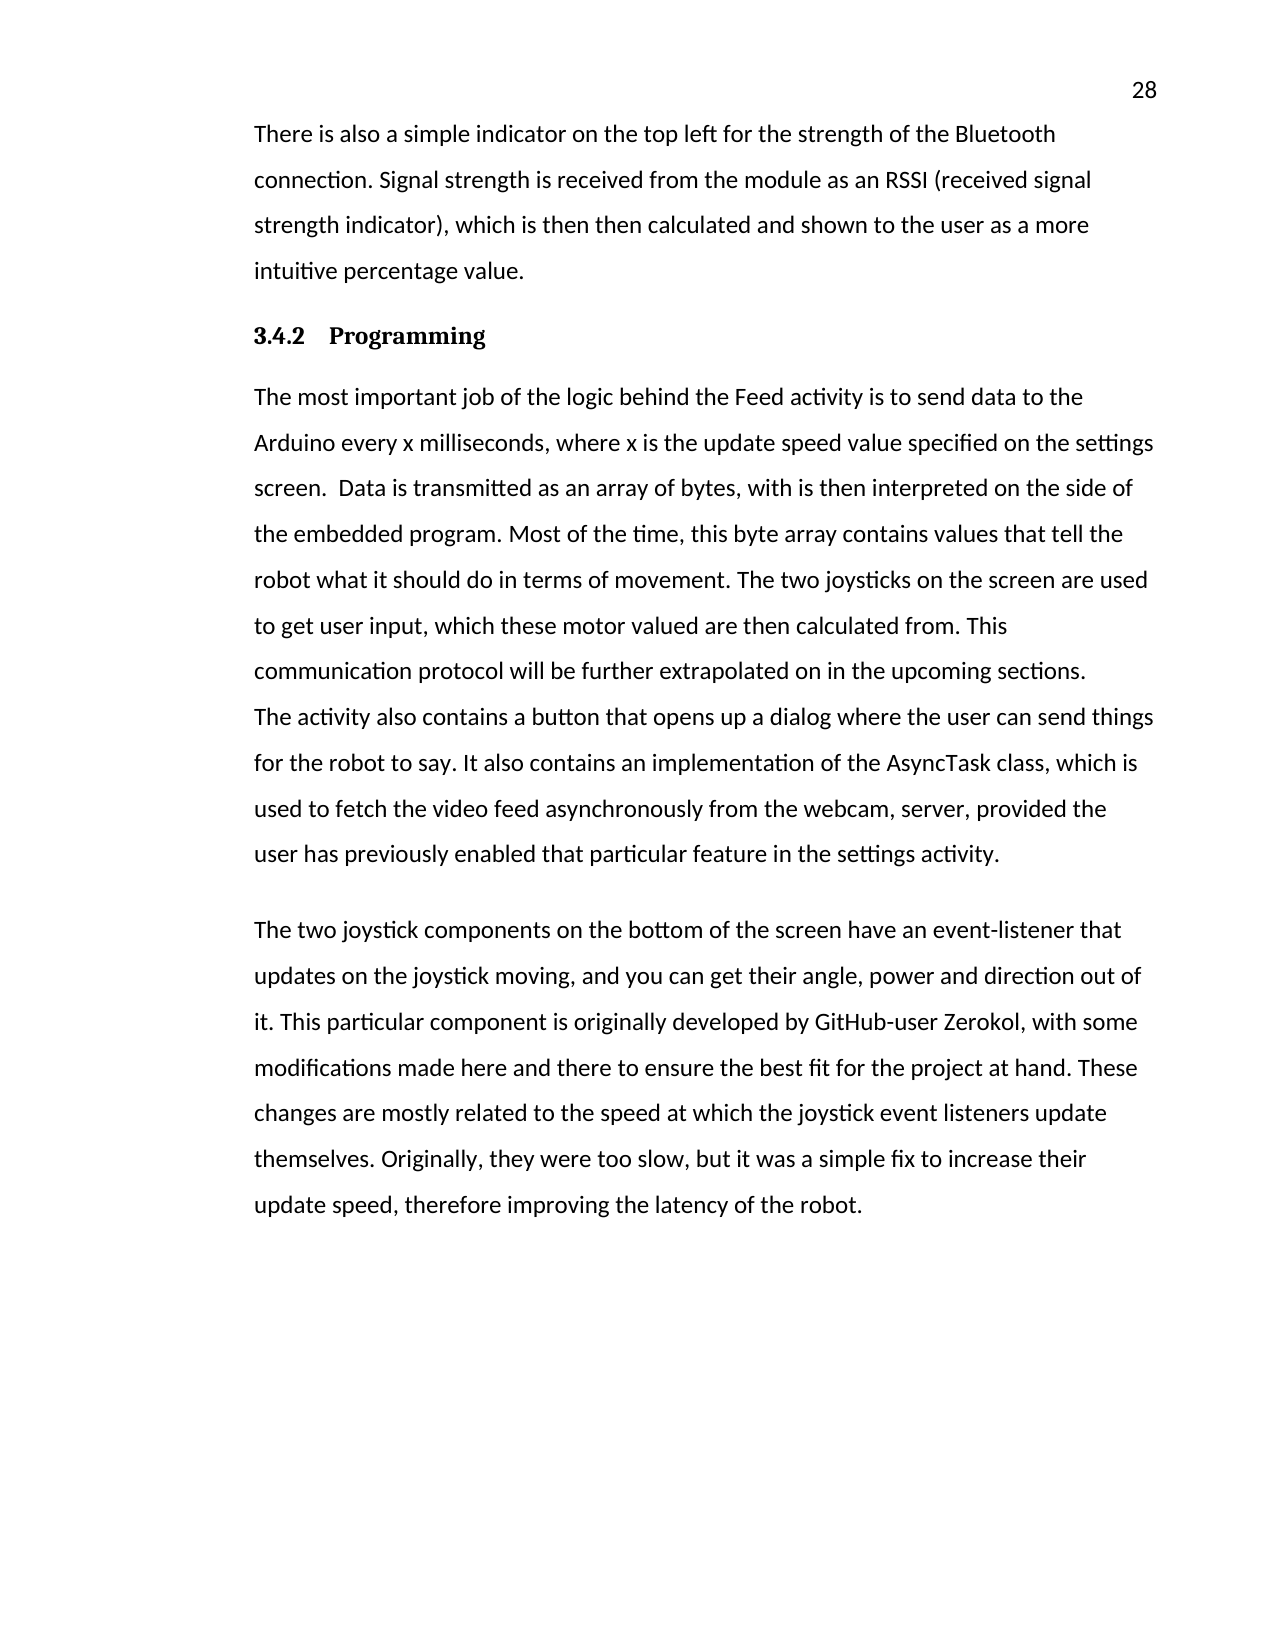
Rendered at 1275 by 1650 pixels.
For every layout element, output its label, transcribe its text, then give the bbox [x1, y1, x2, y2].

text The two joystick components on the bottom of the screen have an event-listener that updates on the joystick moving, and you can get their angle, power and direction out of it. This particular component is originally developed by GitHub-user Zerokol, with some modifications made here and there to ensure the best fit for the project at hand. These changes are mostly related to the speed at which the joystick event listeners update themselves. Originally, they were too slow, but it was a simple fix to increase their update speed, therefore improving the latency of the robot. [254, 915, 1157, 1219]
text The activity also contains a button that opens up a dialog where the user can send things for the robot to say. It also contains an implementation of the AsyncTask class, which is used to fetch the video feed asynchronously from the webcam, server, provided the user has previously enabled that particular feature in the settings activity. [254, 701, 1157, 869]
text The most important job of the logic behind the Feed activity is to send data to the Arduino every x milliseconds, where x is the update speed value specified on the settings screen. Data is transmitted as an array of bytes, with is then interpreted on the side of the embedded program. Most of the time, this byte array contains values that tell the robot what it should do in terms of movement. The two joysticks on the screen are used to get user input, which these motor valued are then calculated from. This communication protocol will be further extrapolated on in the upcoming sections. [254, 381, 1157, 686]
text There is also a simple indicator on the top left for the strength of the Bluetooth connection. Signal strength is received from the module as an RSSI (received signal strength indicator), which is then then calculated and shown to the user as a more intuitive percentage value. [254, 118, 1157, 286]
subtitle Programming [254, 322, 1157, 351]
